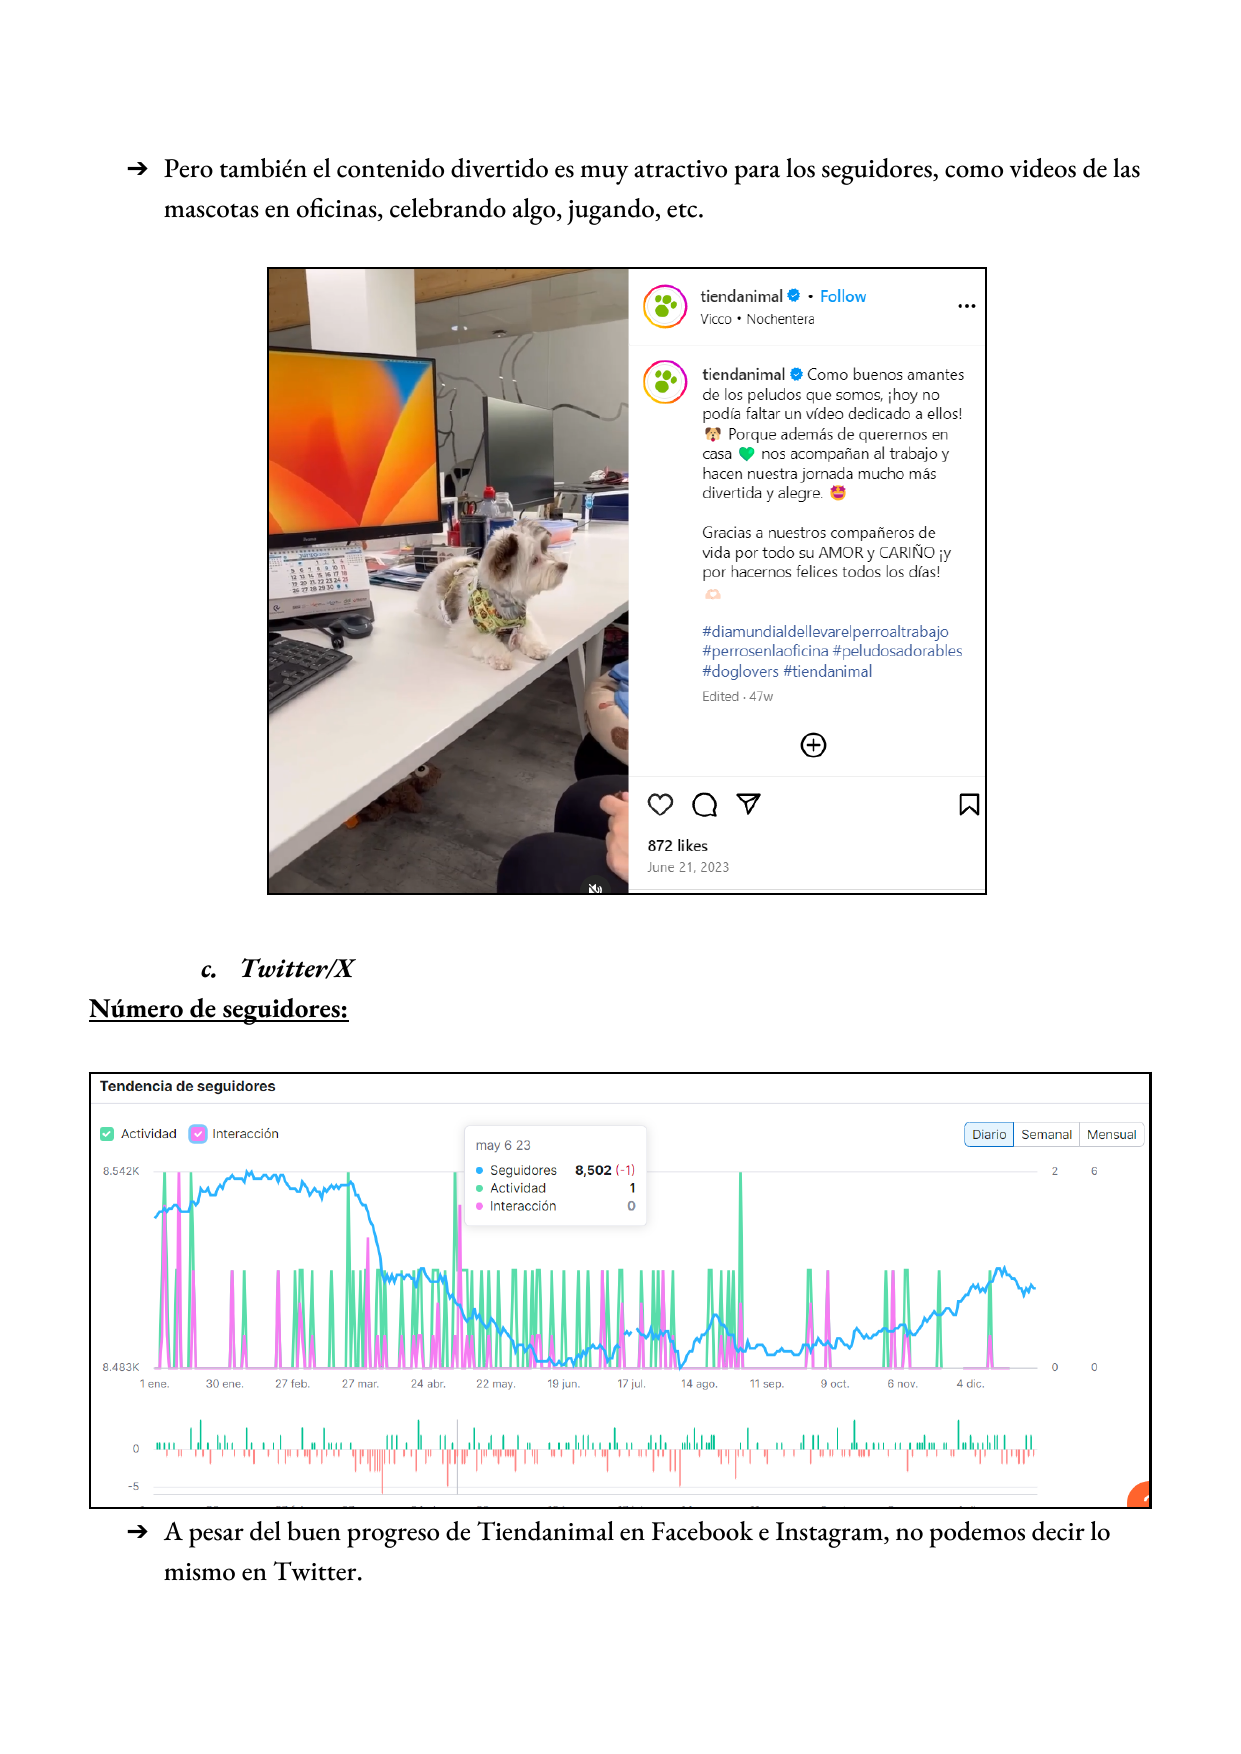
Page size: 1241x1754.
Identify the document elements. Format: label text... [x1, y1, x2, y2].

picture [91, 1074, 1149, 1507]
list Twitter/X [201, 950, 1152, 985]
text Número de seguidores: [88, 991, 1152, 1026]
picture [269, 269, 985, 893]
list A pesar del buen progreso de Tiendanimal en Facebook e Instagram, no podemos decir lo mismo en Twitter. [126, 1513, 1152, 1589]
list Pero también el contenido divertido es muy atractivo para los seguidores, como videos de las mascotas en oficinas, celebrando algo, jugando, etc. [126, 150, 1152, 226]
